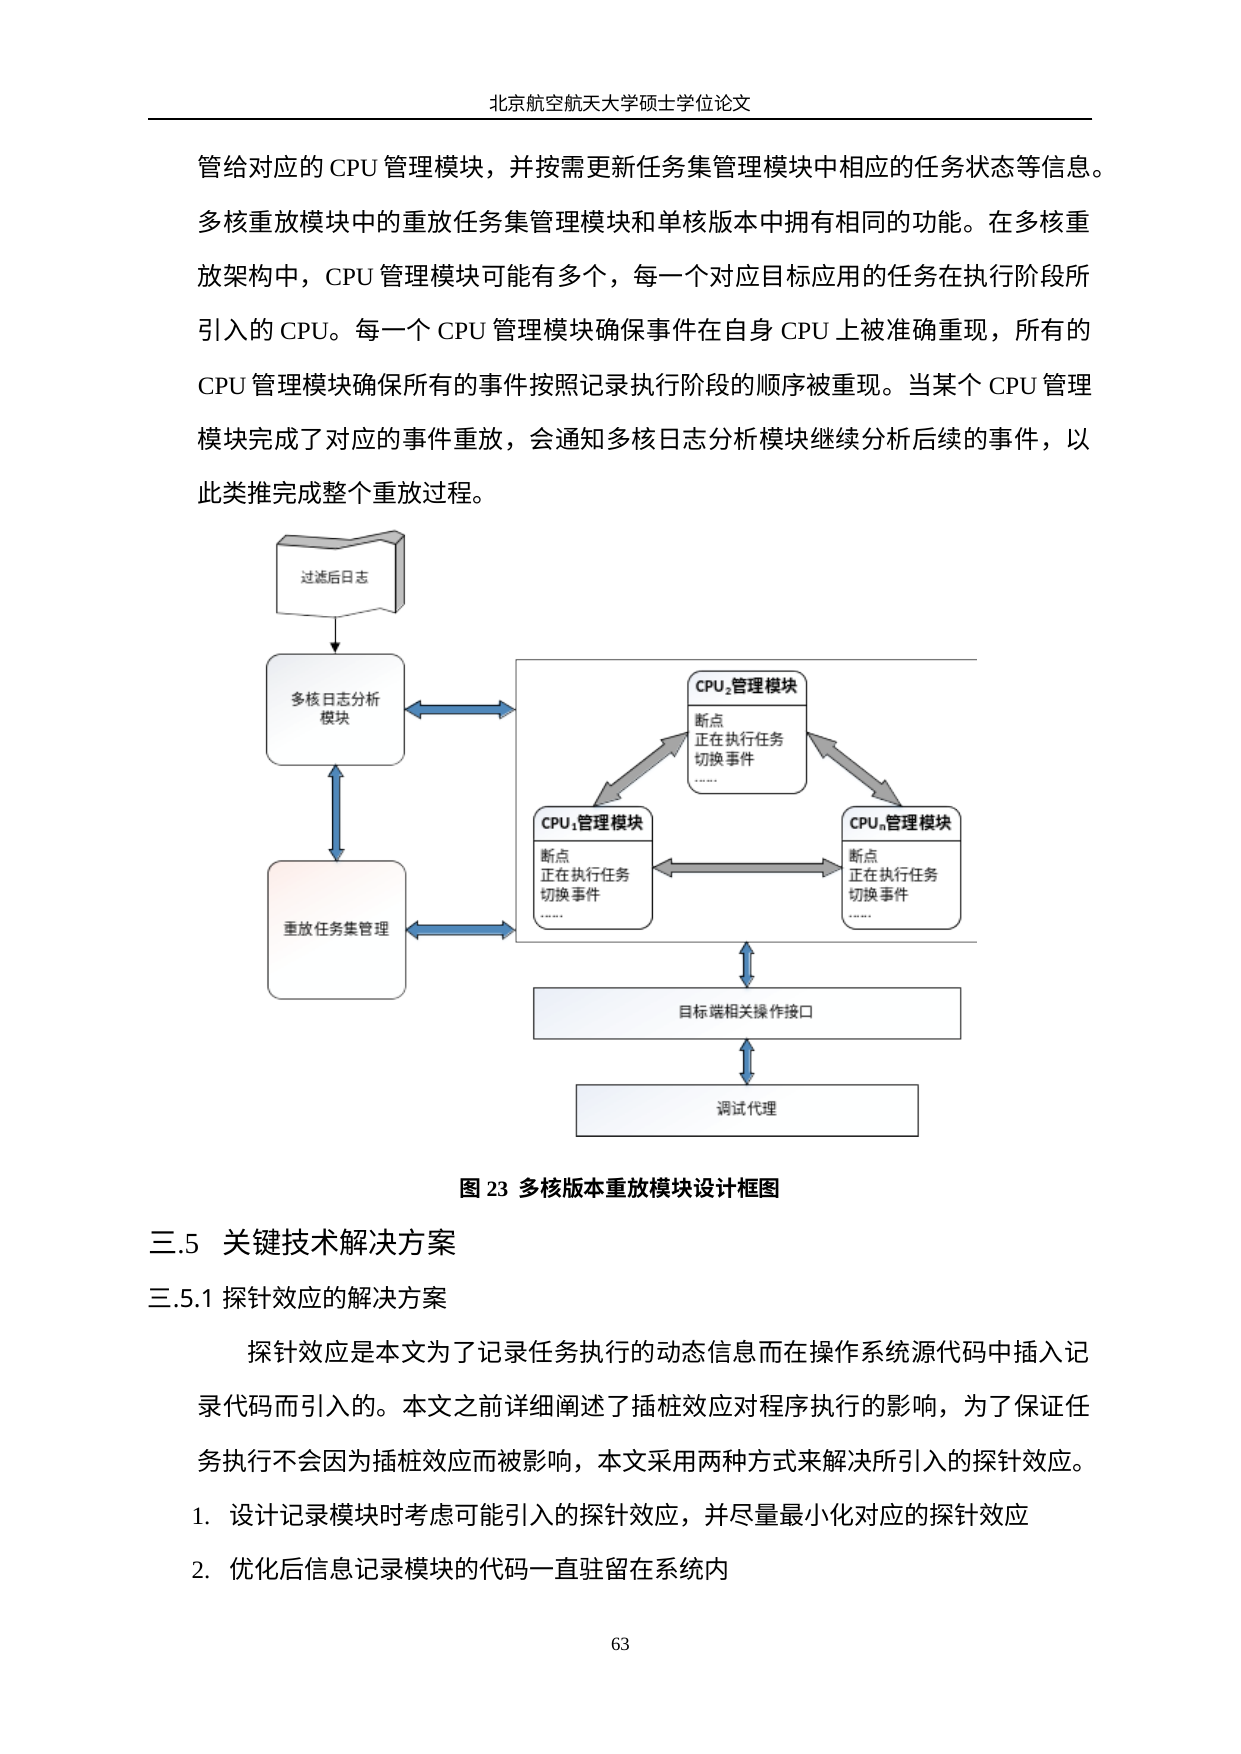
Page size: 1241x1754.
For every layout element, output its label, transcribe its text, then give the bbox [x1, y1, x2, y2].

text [198, 148, 1092, 510]
list 优化后信息记录模块的代码一直驻留在系统内 [191, 1550, 1092, 1586]
subtitle 关键技术解决方案 [148, 1220, 1092, 1262]
subtitle 探针效应的解决方案 [148, 1279, 1092, 1315]
text 图 23 多核版本重放模块设计框图 [148, 1171, 1092, 1203]
list 设计记录模块时考虑可能引入的探针效应，并尽量最小化对应的探针效应 [191, 1495, 1092, 1532]
text 探针效应是本文为了记录任务执行的动态信息而在操作系统源代码中插入记录代码而引入的。本文之前详细阐述了插桩效应对程序执行的影响，为了保证任务执行不会因为插桩效应而被影响，本文采用两种方式来解决所引入的探针效应。 [198, 1332, 1092, 1477]
